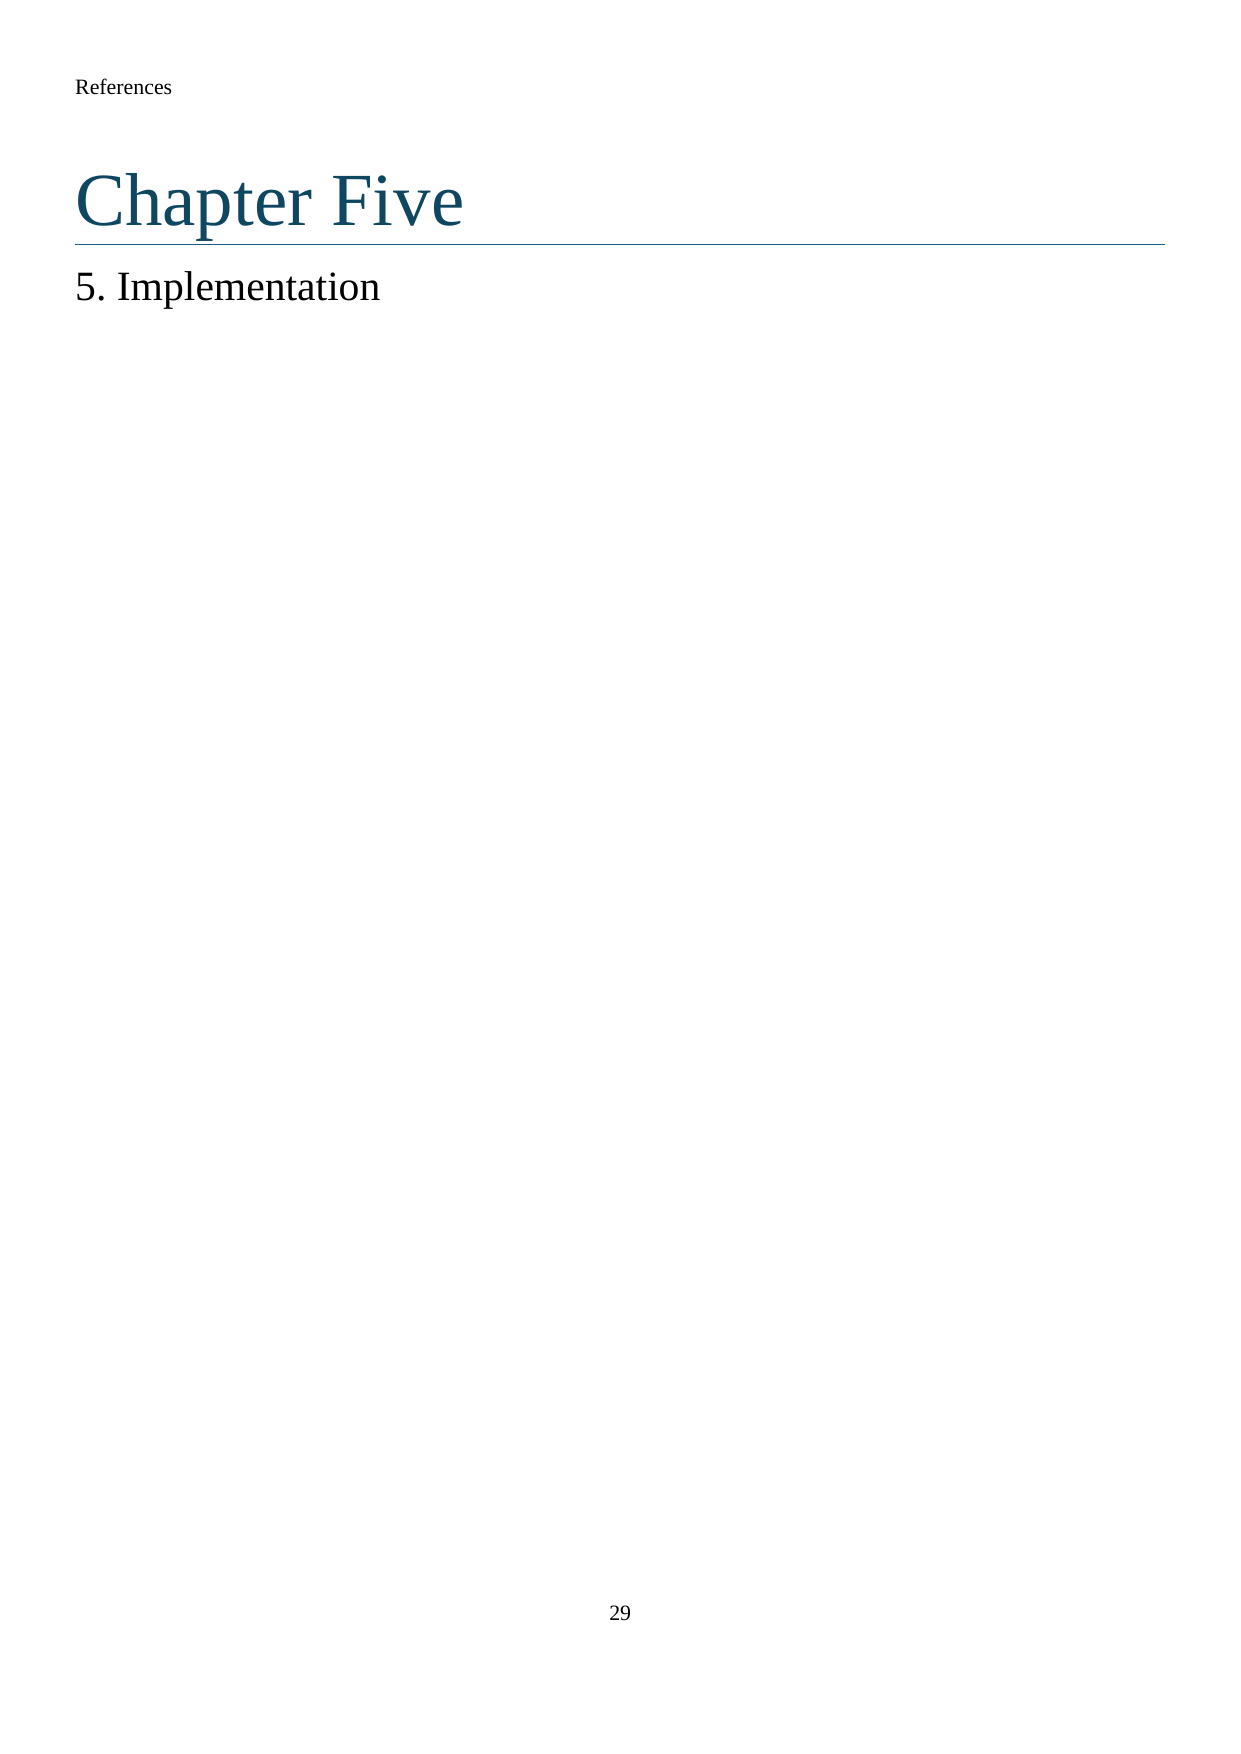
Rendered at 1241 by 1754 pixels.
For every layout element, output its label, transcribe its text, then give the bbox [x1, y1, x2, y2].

subtitle 5. Implementation [75, 262, 1165, 309]
subtitle Chapter Five [75, 156, 1165, 244]
